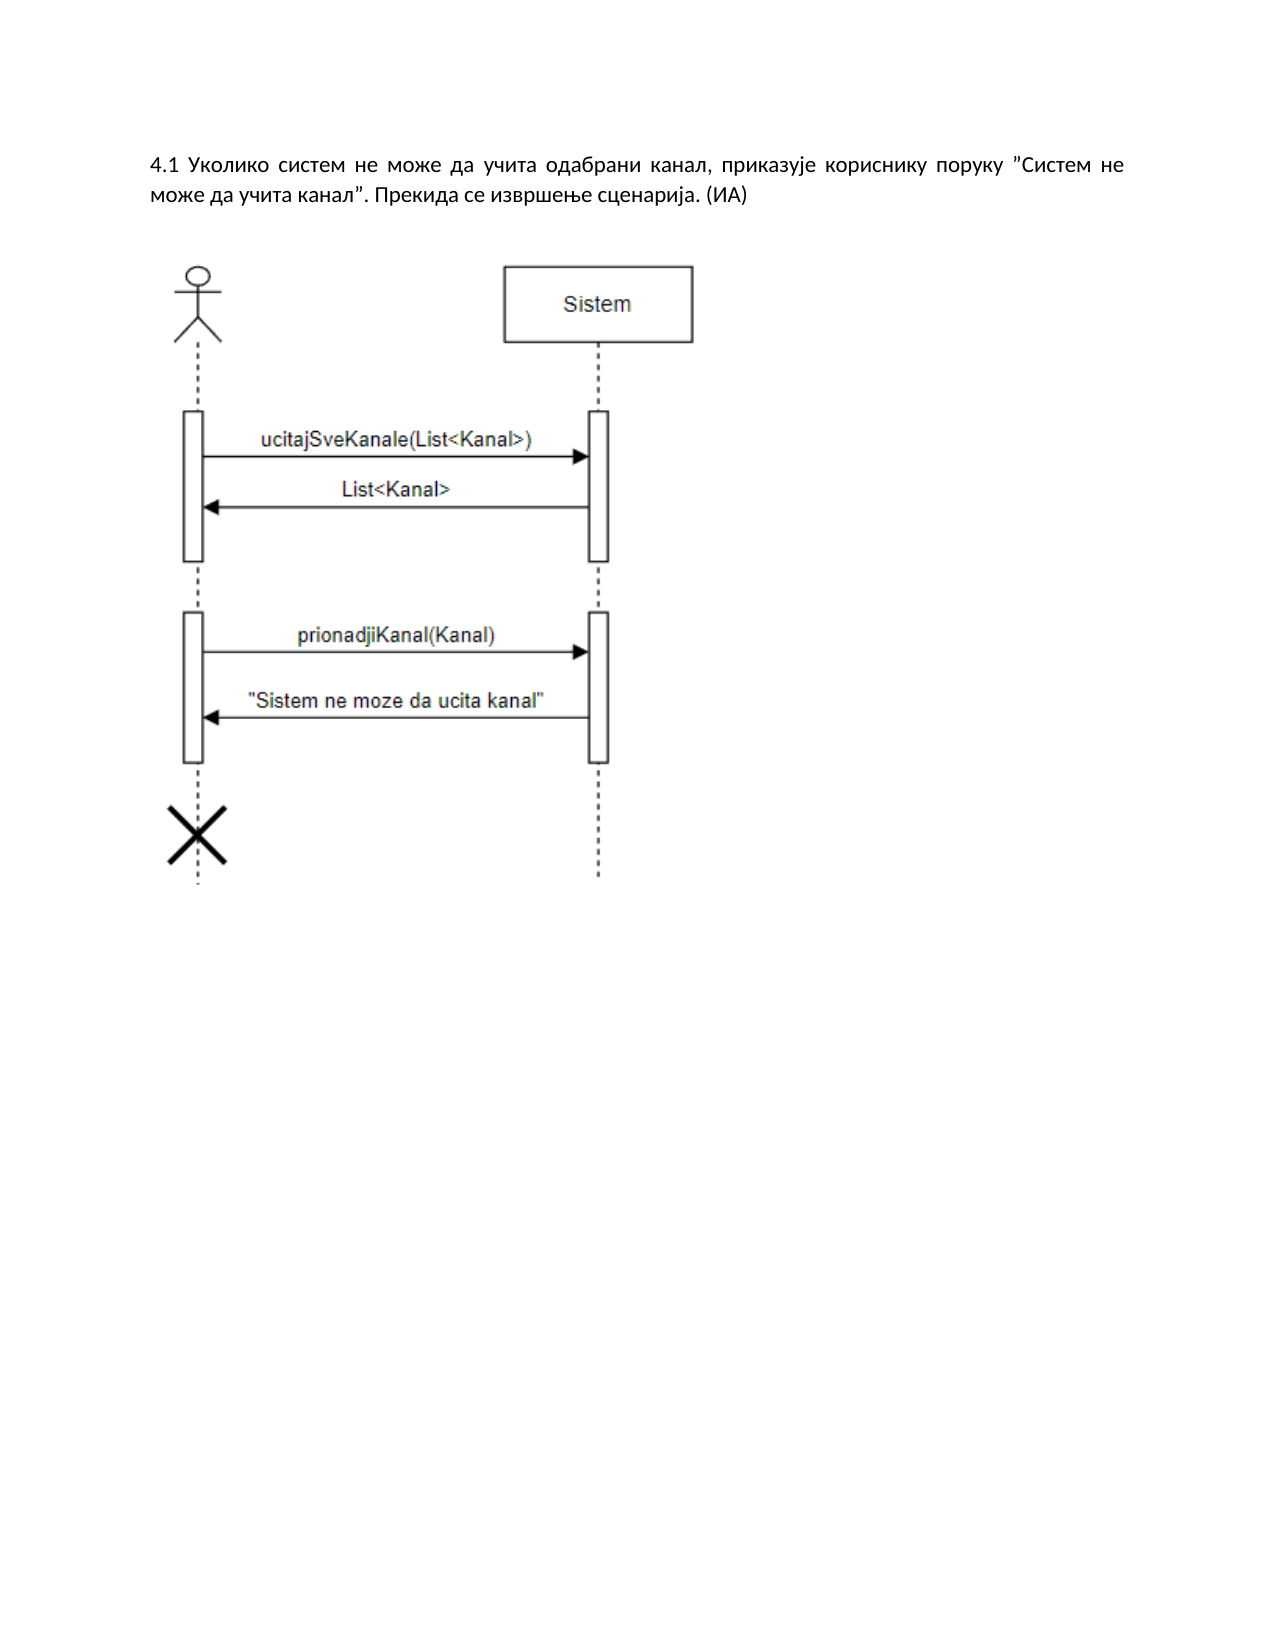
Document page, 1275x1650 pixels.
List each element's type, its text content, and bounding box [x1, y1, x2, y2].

picture [150, 227, 722, 899]
text 4.1 Уколико систем не може да учита одабрани канал, приказује кориснику поруку ”Систем не може да учита канал”. Прекида се извршење сценариjа. (ИА) [150, 150, 1125, 208]
